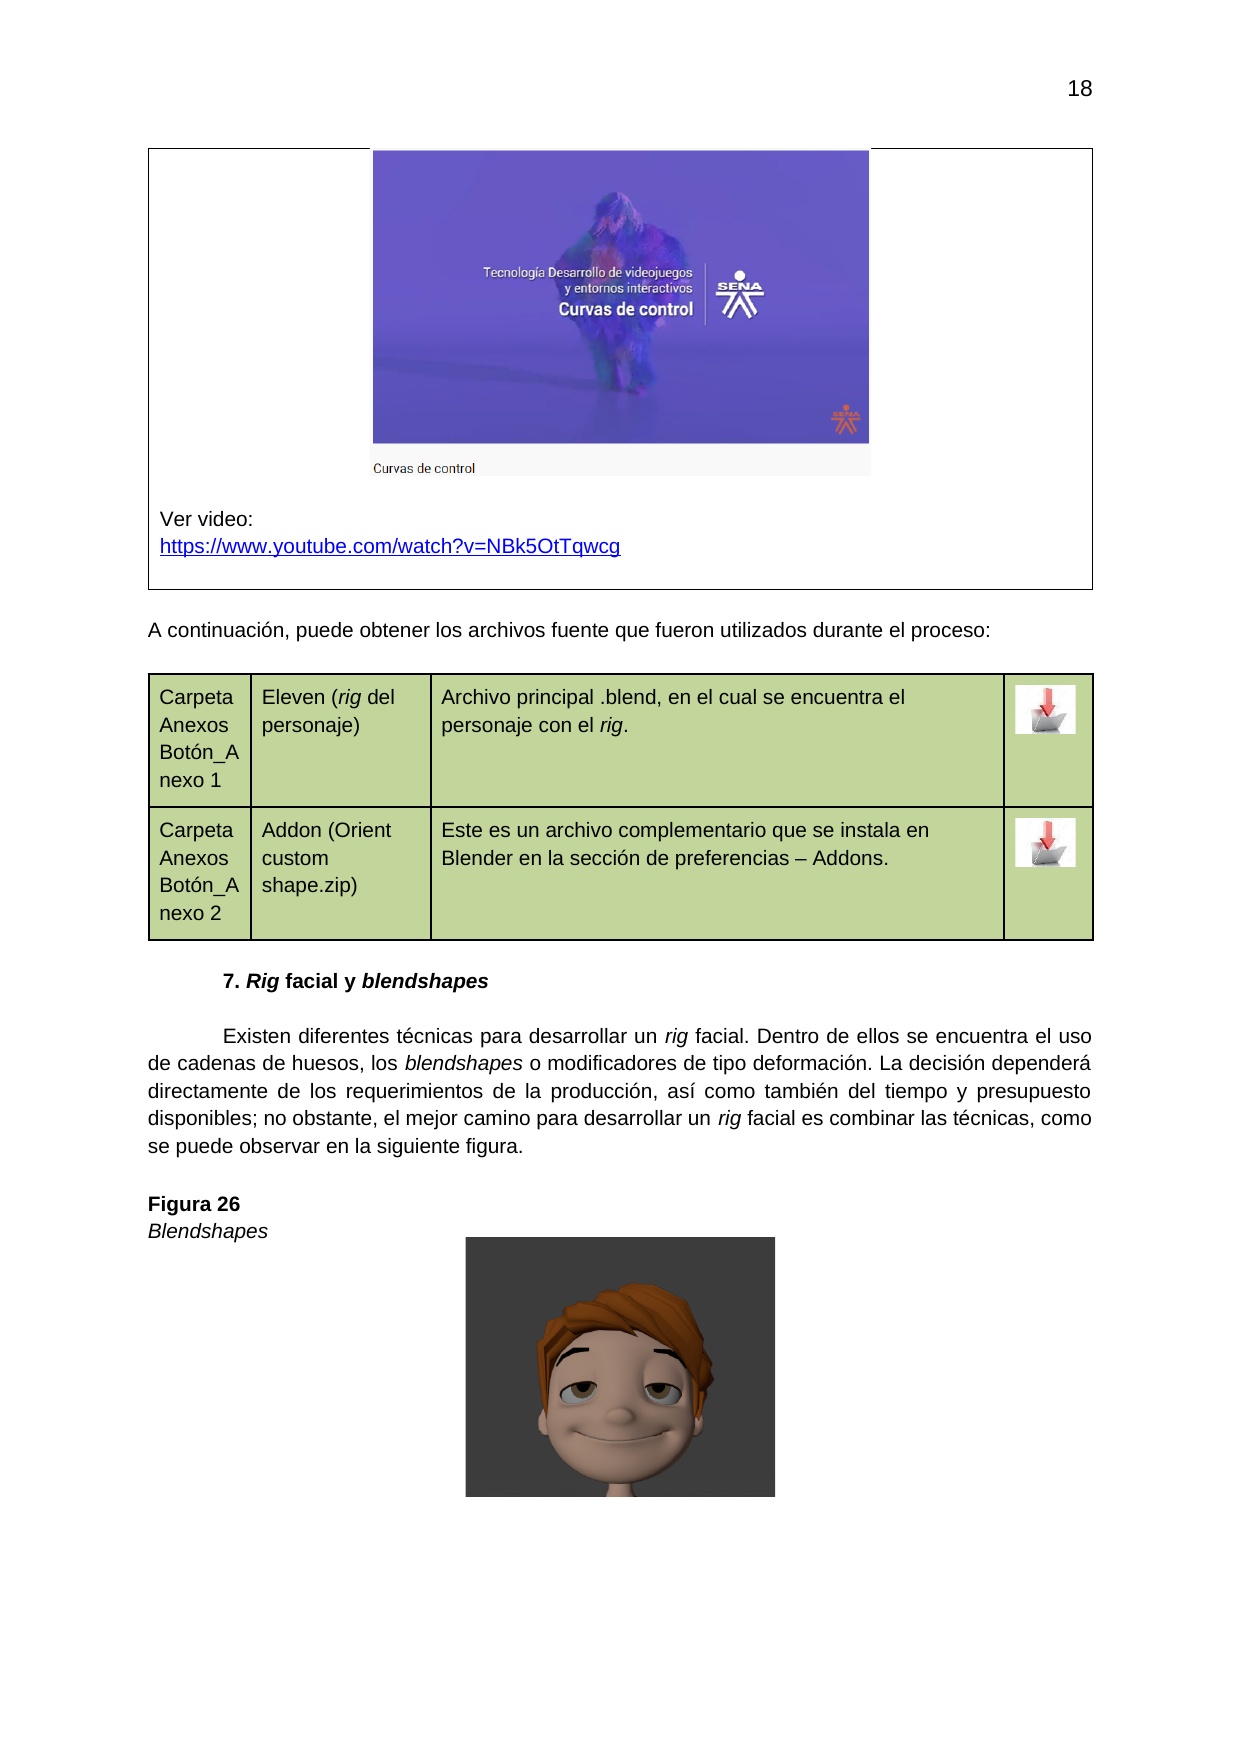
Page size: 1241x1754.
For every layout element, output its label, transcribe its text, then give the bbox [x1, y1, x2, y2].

table_cell Carpeta Anexos Botón_Anexo 2 [150, 808, 250, 939]
picture [465, 1237, 775, 1497]
text Existen diferentes técnicas para desarrollar un rig facial. Dentro de ellos se encuentra el uso de cadenas de huesos, los blendshapes o modificadores de tipo deformación. La decisión dependerá directamente de los requerimientos de la producción, así como también del tiempo y presupuesto disponibles; no obstante, el mejor camino para desarrollar un rig facial es combinar las técnicas, como se puede observar en la siguiente figura. [148, 1024, 1092, 1158]
table_header Eleven (rig del personaje) [252, 675, 430, 806]
picture [1015, 818, 1076, 867]
table_cell Addon (Orient custom shape.zip) [252, 808, 430, 939]
picture [369, 148, 872, 476]
table_header Carpeta Anexos Botón_Anexo 1 [150, 675, 250, 806]
table_cell Este es un archivo complementario que se instala en Blender en la sección de preferencias – Addons. [432, 808, 1003, 939]
text A continuación, puede obtener los archivos fuente que fueron utilizados durante el proceso: [148, 618, 1092, 642]
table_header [149, 149, 1092, 589]
text Figura 26 [148, 1191, 1092, 1215]
text 7. Rig facial y blendshapes [223, 969, 1092, 993]
table_header [1005, 675, 1092, 806]
table_header Archivo principal .blend, en el cual se encuentra el personaje con el rig. [432, 675, 1003, 806]
table_cell [1005, 808, 1092, 939]
text Blendshapes [148, 1219, 1092, 1243]
picture [1015, 685, 1076, 734]
